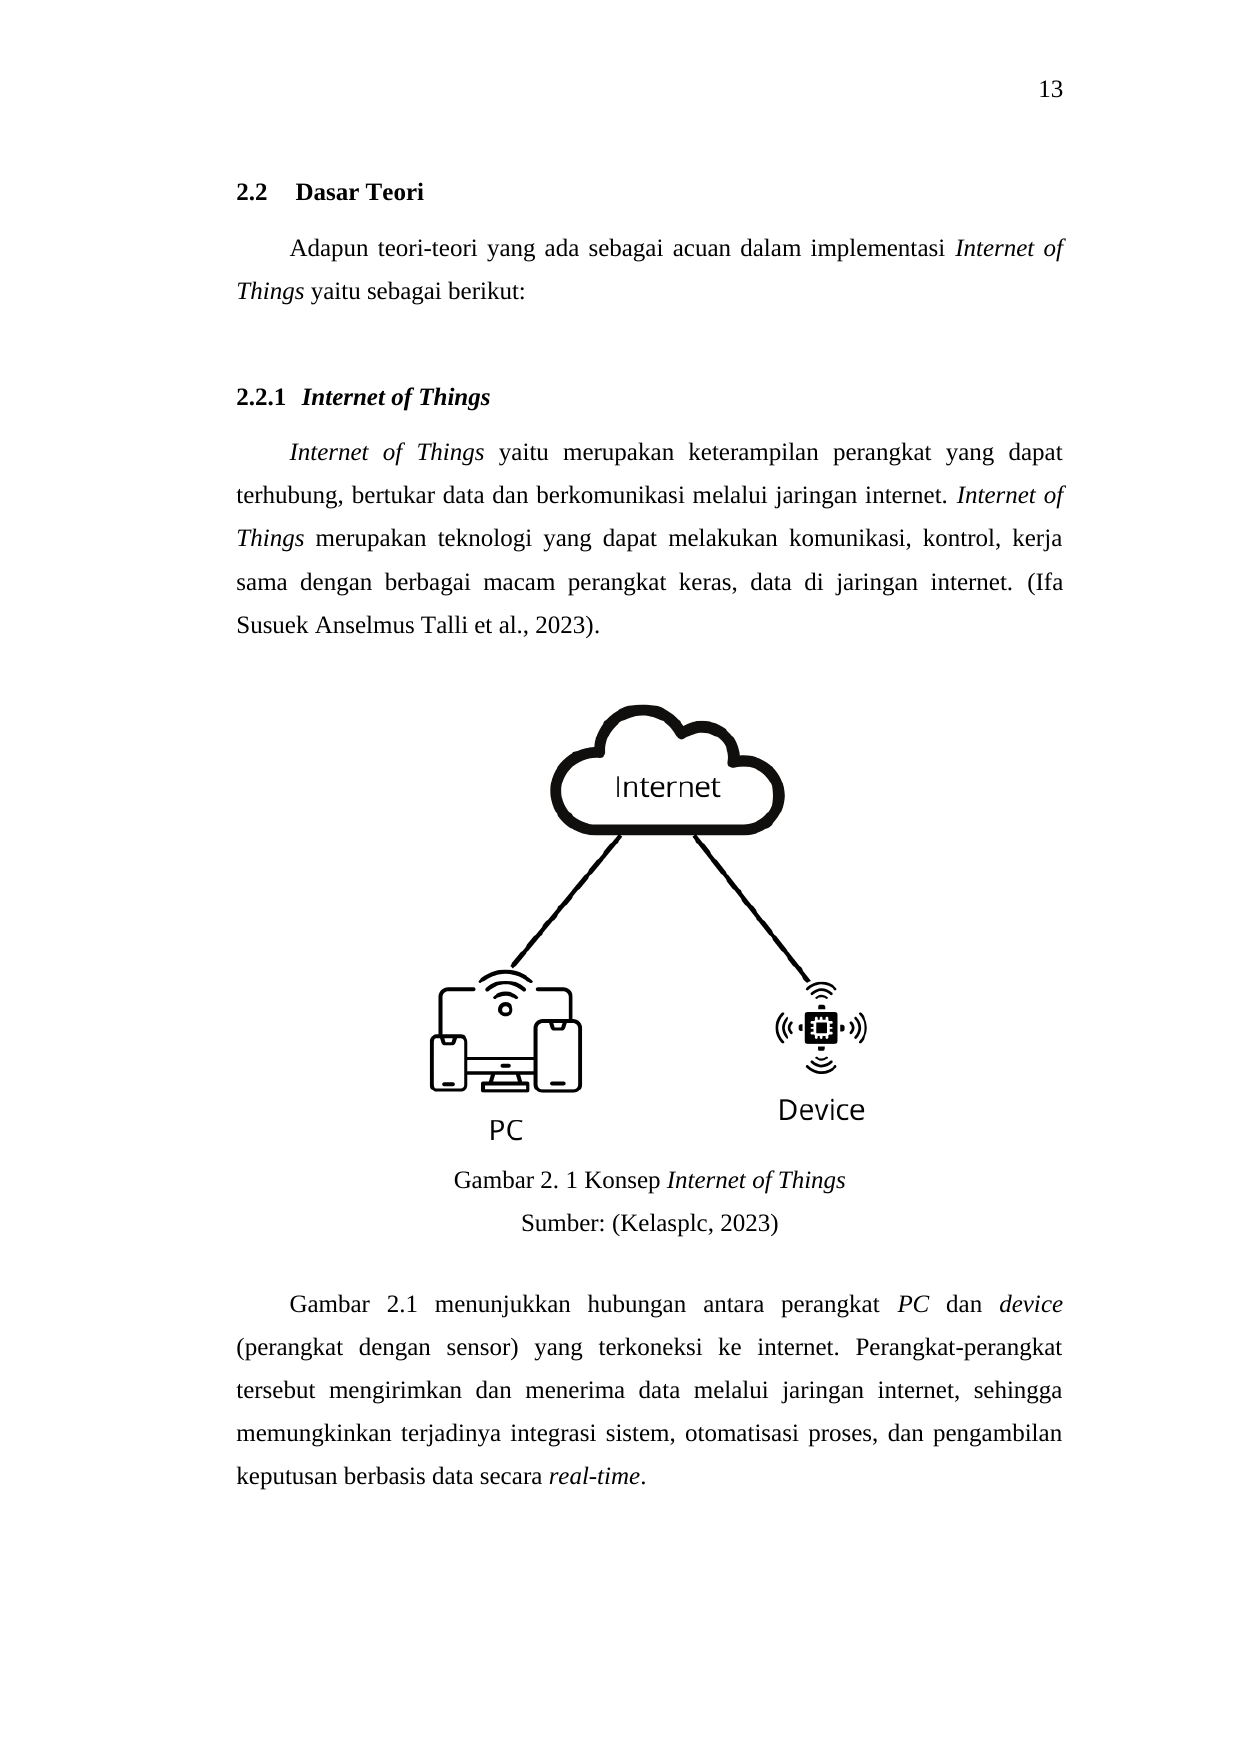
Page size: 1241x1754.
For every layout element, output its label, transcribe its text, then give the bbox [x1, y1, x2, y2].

text Gambar 2.1 menunjukkan hubungan antara perangkat PC dan device (perangkat dengan sensor) yang terkoneksi ke internet. Perangkat-perangkat tersebut mengirimkan dan menerima data melalui jaringan internet, sehingga memungkinkan terjadinya integrasi sistem, otomatisasi proses, dan pengambilan keputusan berbasis data secara real-time. [236, 1289, 1063, 1490]
picture [405, 690, 895, 1151]
text Internet of Things yaitu merupakan keterampilan perangkat yang dapat terhubung, bertukar data dan berkomunikasi melalui jaringan internet. Internet of Things merupakan teknologi yang dapat melakukan komunikasi, kontrol, kerja sama dengan berbagai macam perangkat keras, data di jaringan internet. . [236, 437, 1063, 638]
text Adapun teori-teori yang ada sebagai acuan dalam implementasi Internet of Things yaitu sebagai berikut: [236, 233, 1063, 305]
text Gambar 2. 1 Konsep Internet of Things [236, 1165, 1063, 1194]
text Sumber: [236, 1208, 1063, 1237]
subtitle Internet of Things [236, 382, 1063, 410]
subtitle Dasar Teori [236, 177, 1063, 206]
